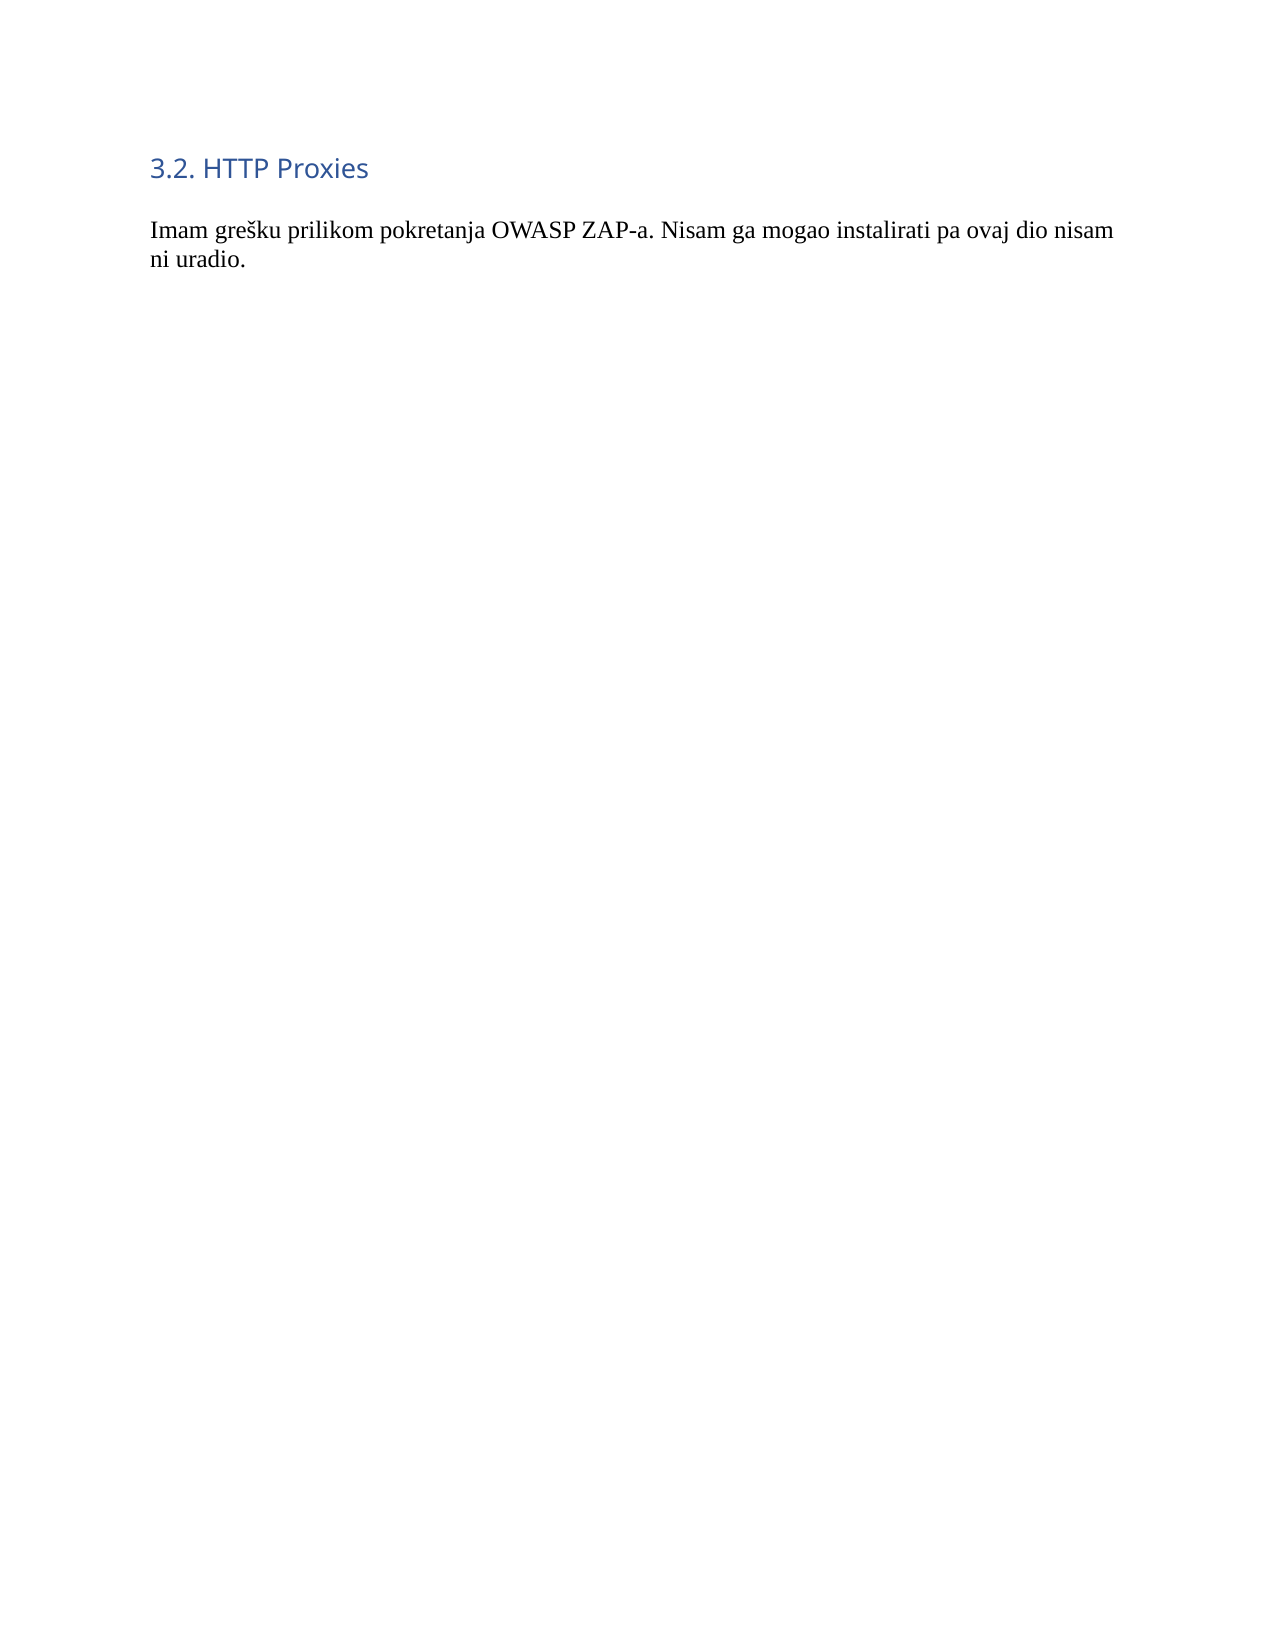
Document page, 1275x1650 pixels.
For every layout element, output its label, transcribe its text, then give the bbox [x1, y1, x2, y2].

subtitle 3.2. HTTP Proxies [150, 150, 1125, 187]
text Imam grešku prilikom pokretanja OWASP ZAP-a. Nisam ga mogao instalirati pa ovaj dio nisam ni uradio. [150, 216, 1125, 273]
